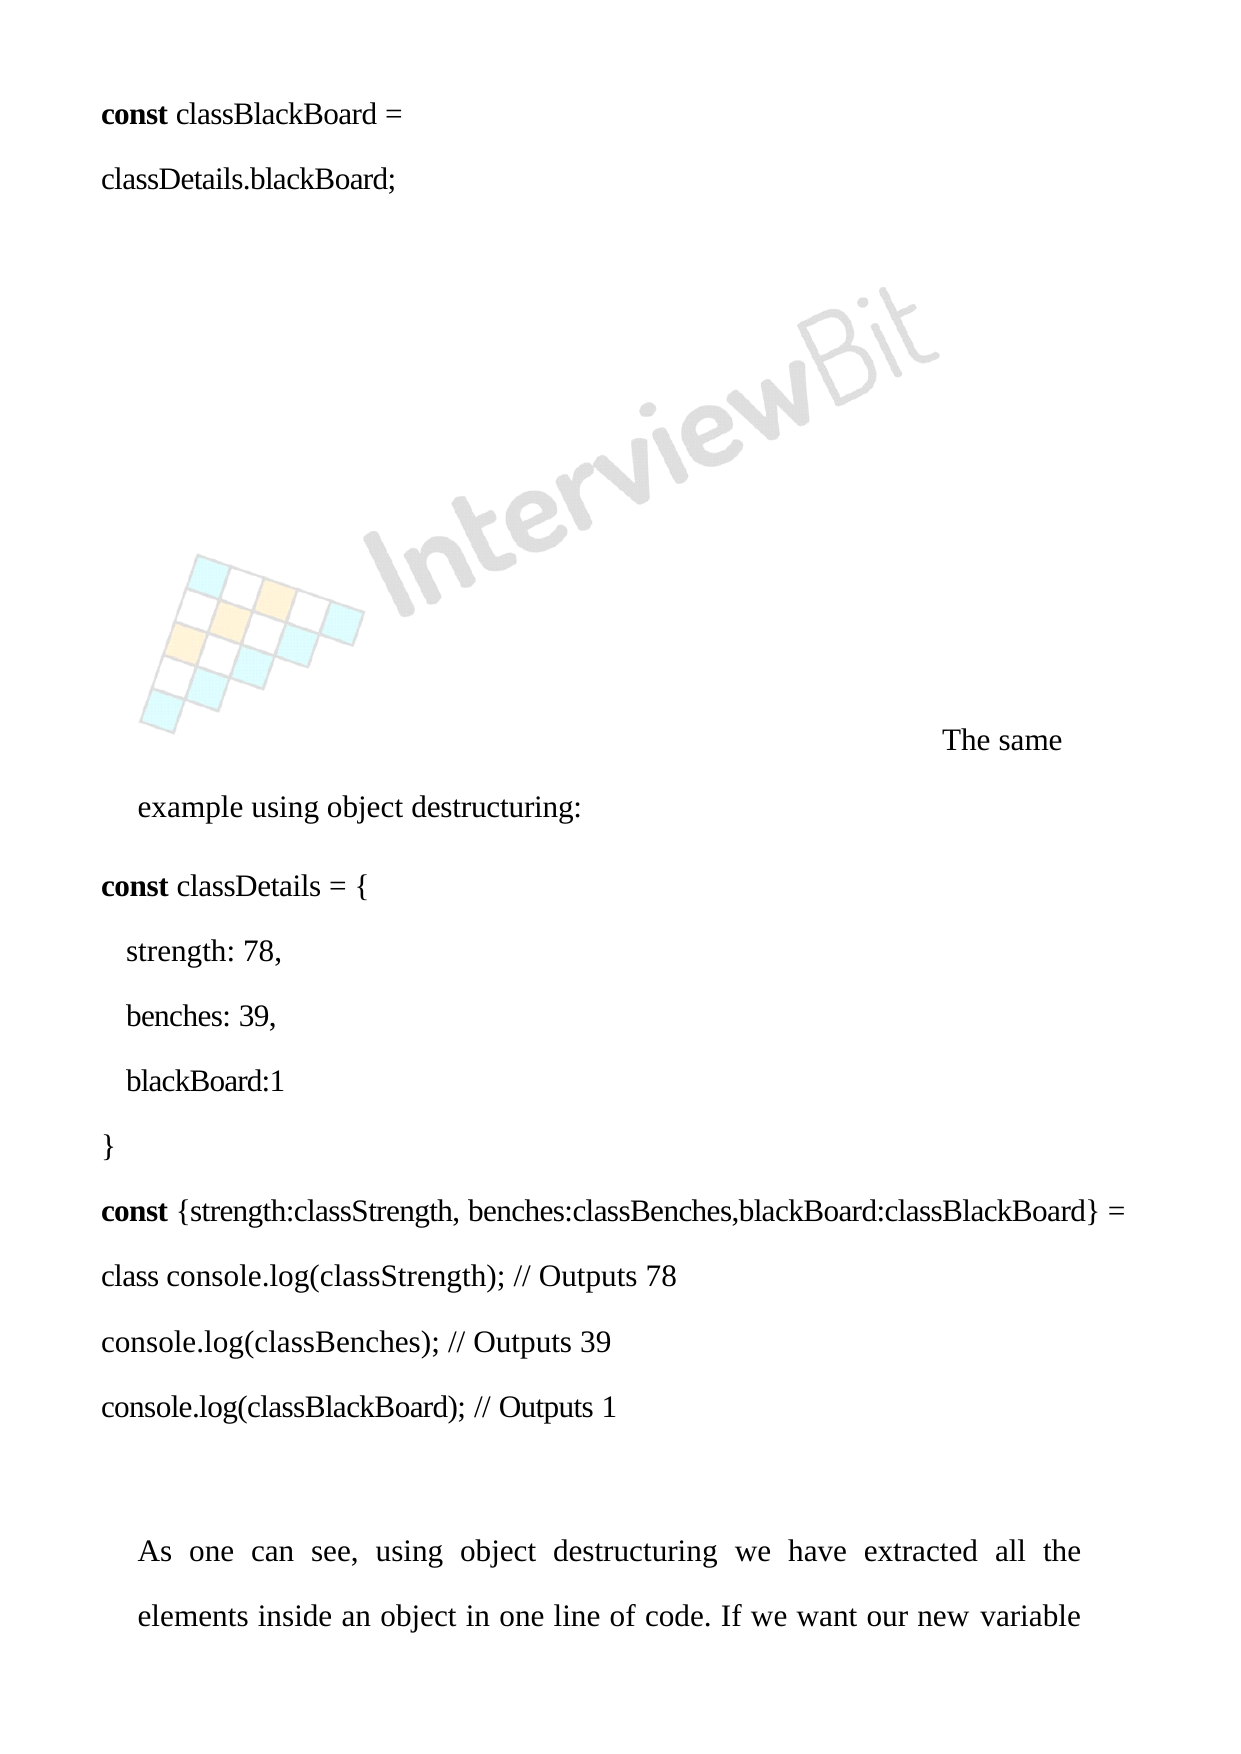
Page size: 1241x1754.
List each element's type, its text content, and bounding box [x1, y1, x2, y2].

text const classDetails = { strength: 78, [101, 853, 396, 983]
text const {strength:classStrength, benches:classBenches,blackBoard:classBlackBoard} = class console.log(classStrength); // Outputs 78 [101, 1178, 1171, 1308]
text } [101, 1113, 1165, 1178]
text benches: 39, blackBoard:1 [126, 983, 396, 1113]
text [137, 1518, 1081, 1648]
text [101, 81, 683, 211]
text console.log(classBenches); // Outputs 39 console.log(classBlackBoard); // Outputs 1 [101, 1308, 667, 1438]
text The same example using object destructuring: [137, 286, 1165, 839]
